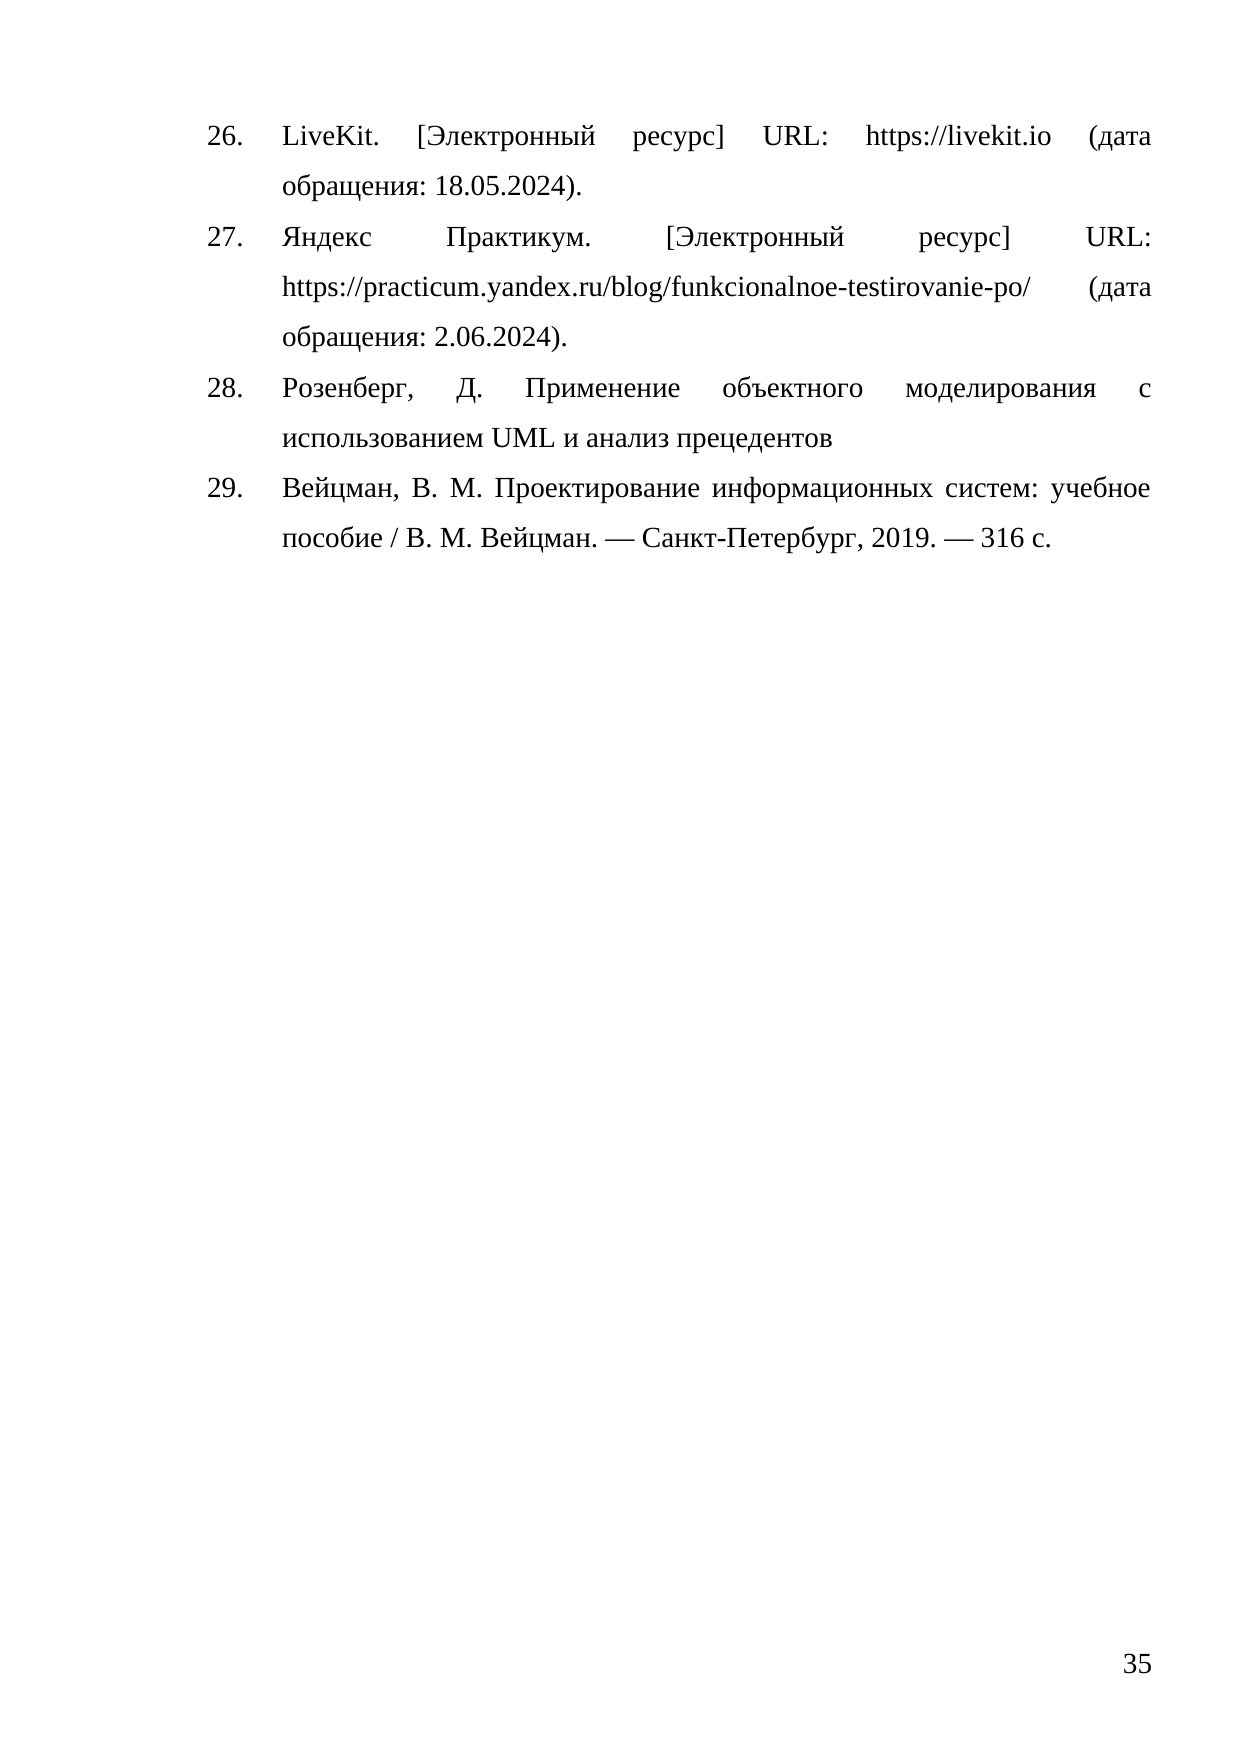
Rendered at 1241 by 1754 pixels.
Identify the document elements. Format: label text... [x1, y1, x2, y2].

list LiveKit. [Электронный ресурс] URL: https://livekit.io (дата обращения: 18.05.2024). [207, 118, 1152, 202]
list Вейцман, В. М. Проектирование информационных систем: учебное пособие / В. М. Вейцман. — Санкт-Петербург, 2019. — 316 с. [207, 470, 1152, 554]
list Яндекс Практикум. [Электронный ресурс] URL: https://practicum.yandex.ru/blog/funkcionalnoe-testirovanie-po/ (дата обращения: 2.06.2024). [207, 219, 1152, 353]
list Розенберг, Д. Применение объектного моделирования с использованием UML и анализ прецедентов [207, 370, 1152, 453]
